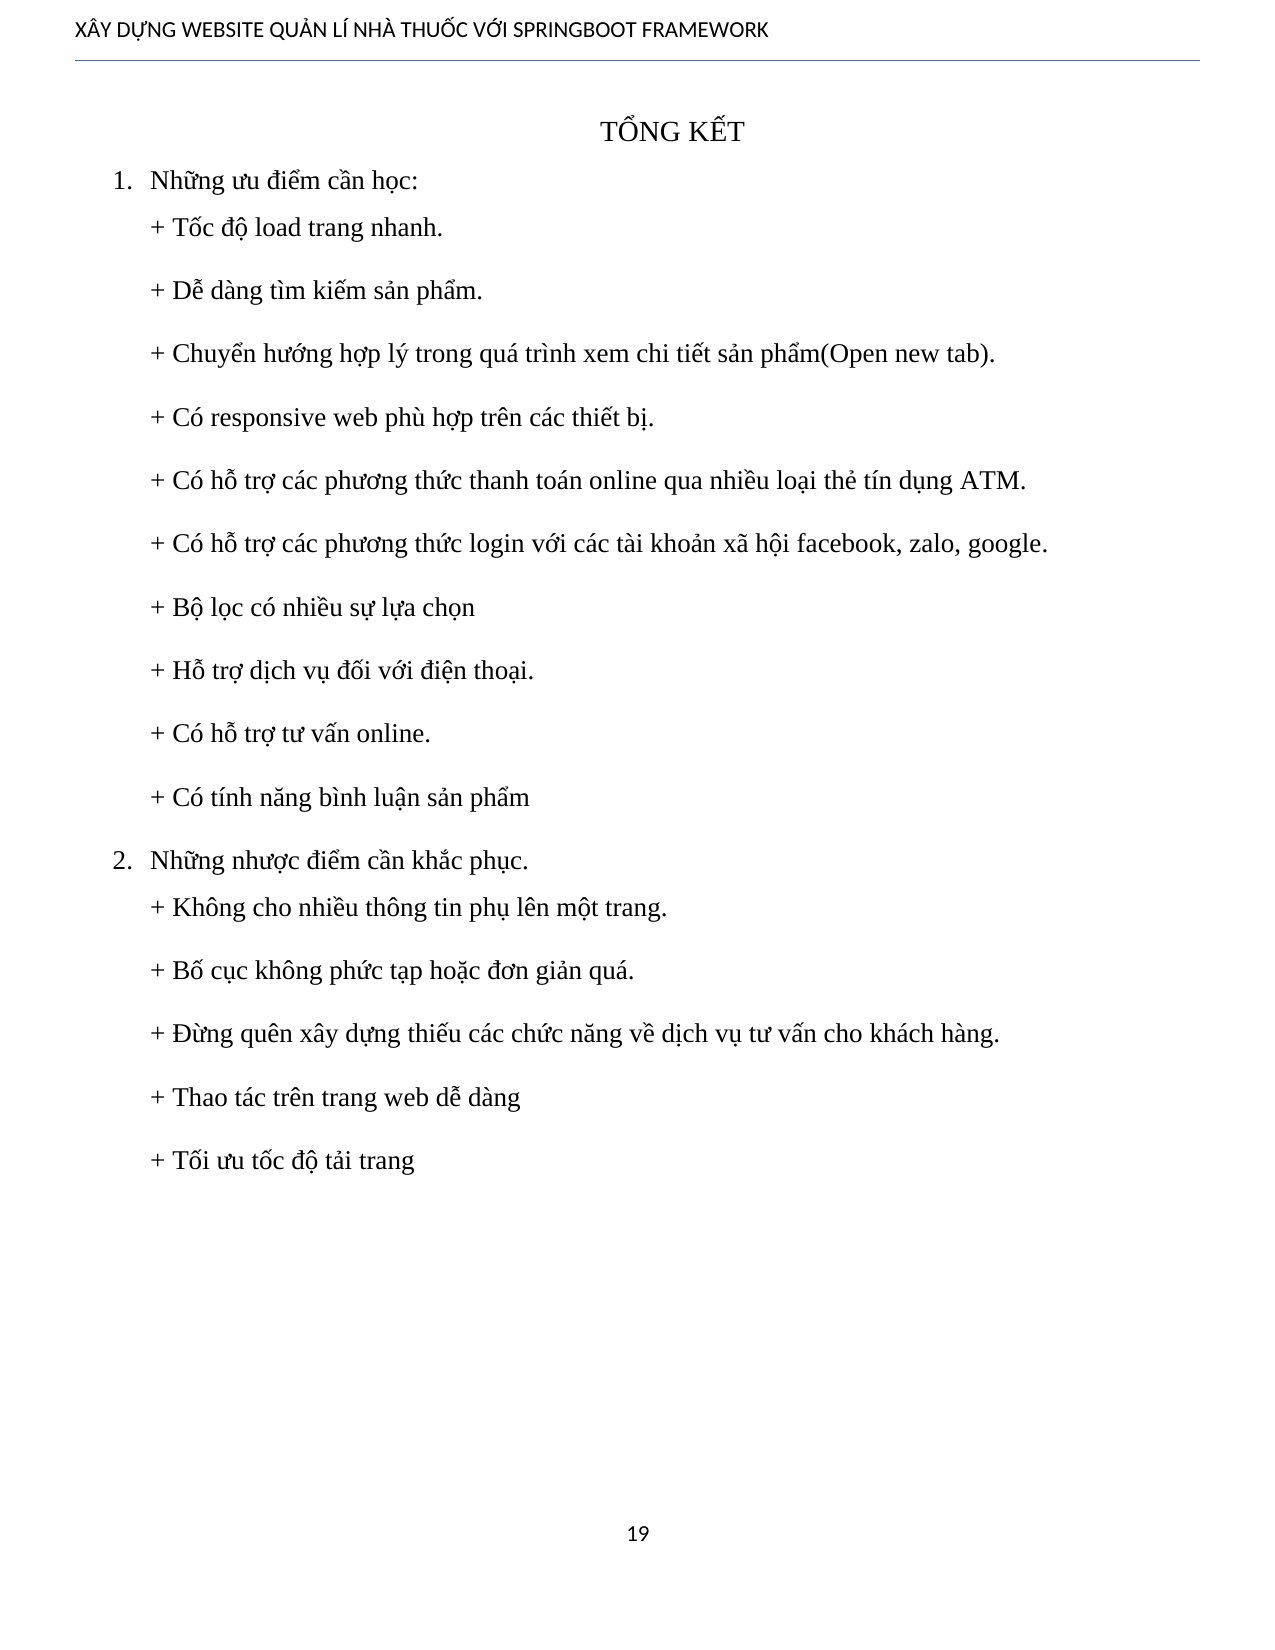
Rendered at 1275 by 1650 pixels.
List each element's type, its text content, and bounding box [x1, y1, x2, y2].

subtitle TỔNG KẾT [525, 114, 1200, 147]
text + Bộ lọc có nhiều sự lựa chọn [75, 591, 1200, 622]
text + Có hỗ trợ các phương thức login với các tài khoản xã hội facebook, zalo, google. [75, 527, 1200, 558]
list Những ưu điểm cần học: [112, 164, 1200, 195]
text + Có responsive web phù hợp trên các thiết bị. [75, 401, 1200, 432]
text + Tốc độ load trang nhanh. [150, 211, 1200, 242]
text + Hỗ trợ dịch vụ đối với điện thoại. [75, 654, 1200, 685]
text + Dễ dàng tìm kiếm sản phẩm. [75, 274, 1200, 305]
text + Đừng quên xây dựng thiếu các chức năng về dịch vụ tư vấn cho khách hàng. [75, 1017, 1200, 1048]
text + Thao tác trên trang web dễ dàng [75, 1081, 1200, 1112]
text + Bố cục không phức tạp hoặc đơn giản quá. [75, 954, 1200, 985]
text + Tối ưu tốc độ tải trang [75, 1144, 1200, 1175]
text + Không cho nhiều thông tin phụ lên một trang. [75, 891, 1200, 922]
text + Có tính năng bình luận sản phẩm [75, 781, 1200, 812]
list Những nhược điểm cần khắc phục. [112, 844, 1200, 875]
text + Chuyển hướng hợp lý trong quá trình xem chi tiết sản phẩm(Open new tab). [75, 337, 1200, 368]
text + Có hỗ trợ tư vấn online. [75, 717, 1200, 748]
text + Có hỗ trợ các phương thức thanh toán online qua nhiều loại thẻ tín dụng ATM. [75, 464, 1200, 495]
